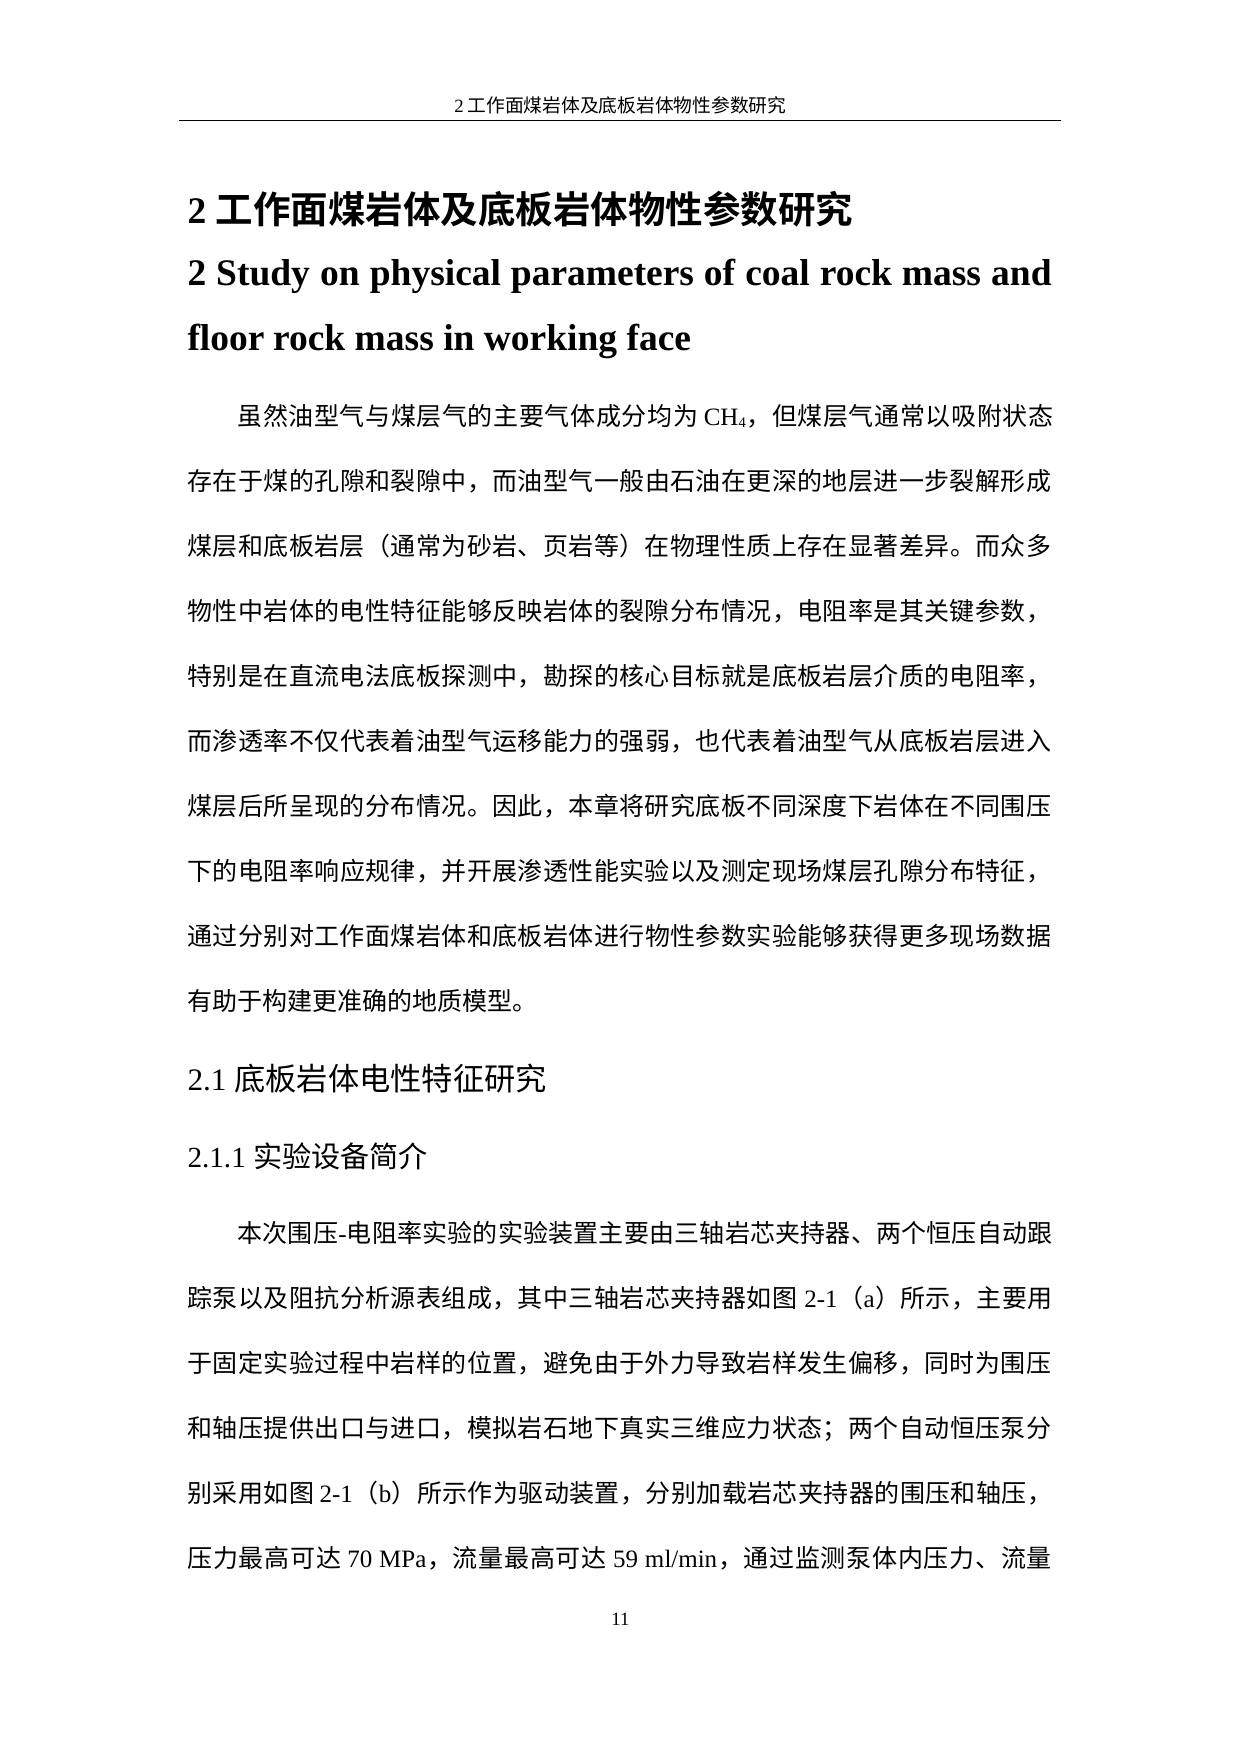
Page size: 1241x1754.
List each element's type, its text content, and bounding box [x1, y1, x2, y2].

subtitle 工作面煤岩体及底板岩体物性参数研究 [187, 174, 1053, 239]
text 2 Study on physical parameters of coal rock mass and floor rock mass in working face [187, 239, 1053, 369]
list 实验设备简介 [187, 1122, 1053, 1187]
text 虽然油型气与煤层气的主要气体成分均为CH4，但煤层气通常以吸附状态存在于煤的孔隙和裂隙中，而油型气一般由石油在更深的地层进一步裂解形成，煤层和底板岩层（通常为砂岩、页岩等）在物理性质上存在显著差异。而众多物性中岩体的电性特征能够反映岩体的裂隙分布情况，电阻率是其关键参数，特别是在直流电法底板探测中，勘探的核心目标就是底板岩层介质的电阻率，而渗透率不仅代表着油型气运移能力的强弱，也代表着油型气从底板岩层进入煤层后所呈现的分布情况。因此，本章将研究底板不同深度下岩体在不同围压下的电阻率响应规律，并开展渗透性能实验以及测定现场煤层孔隙分布特征，通过分别对工作面煤岩体和底板岩体进行物性参数实验能够获得更多现场数据，有助于构建更准确的地质模型。 [187, 382, 1053, 1032]
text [187, 1199, 1053, 1589]
list 底板岩体电性特征研究 [187, 1044, 1053, 1109]
